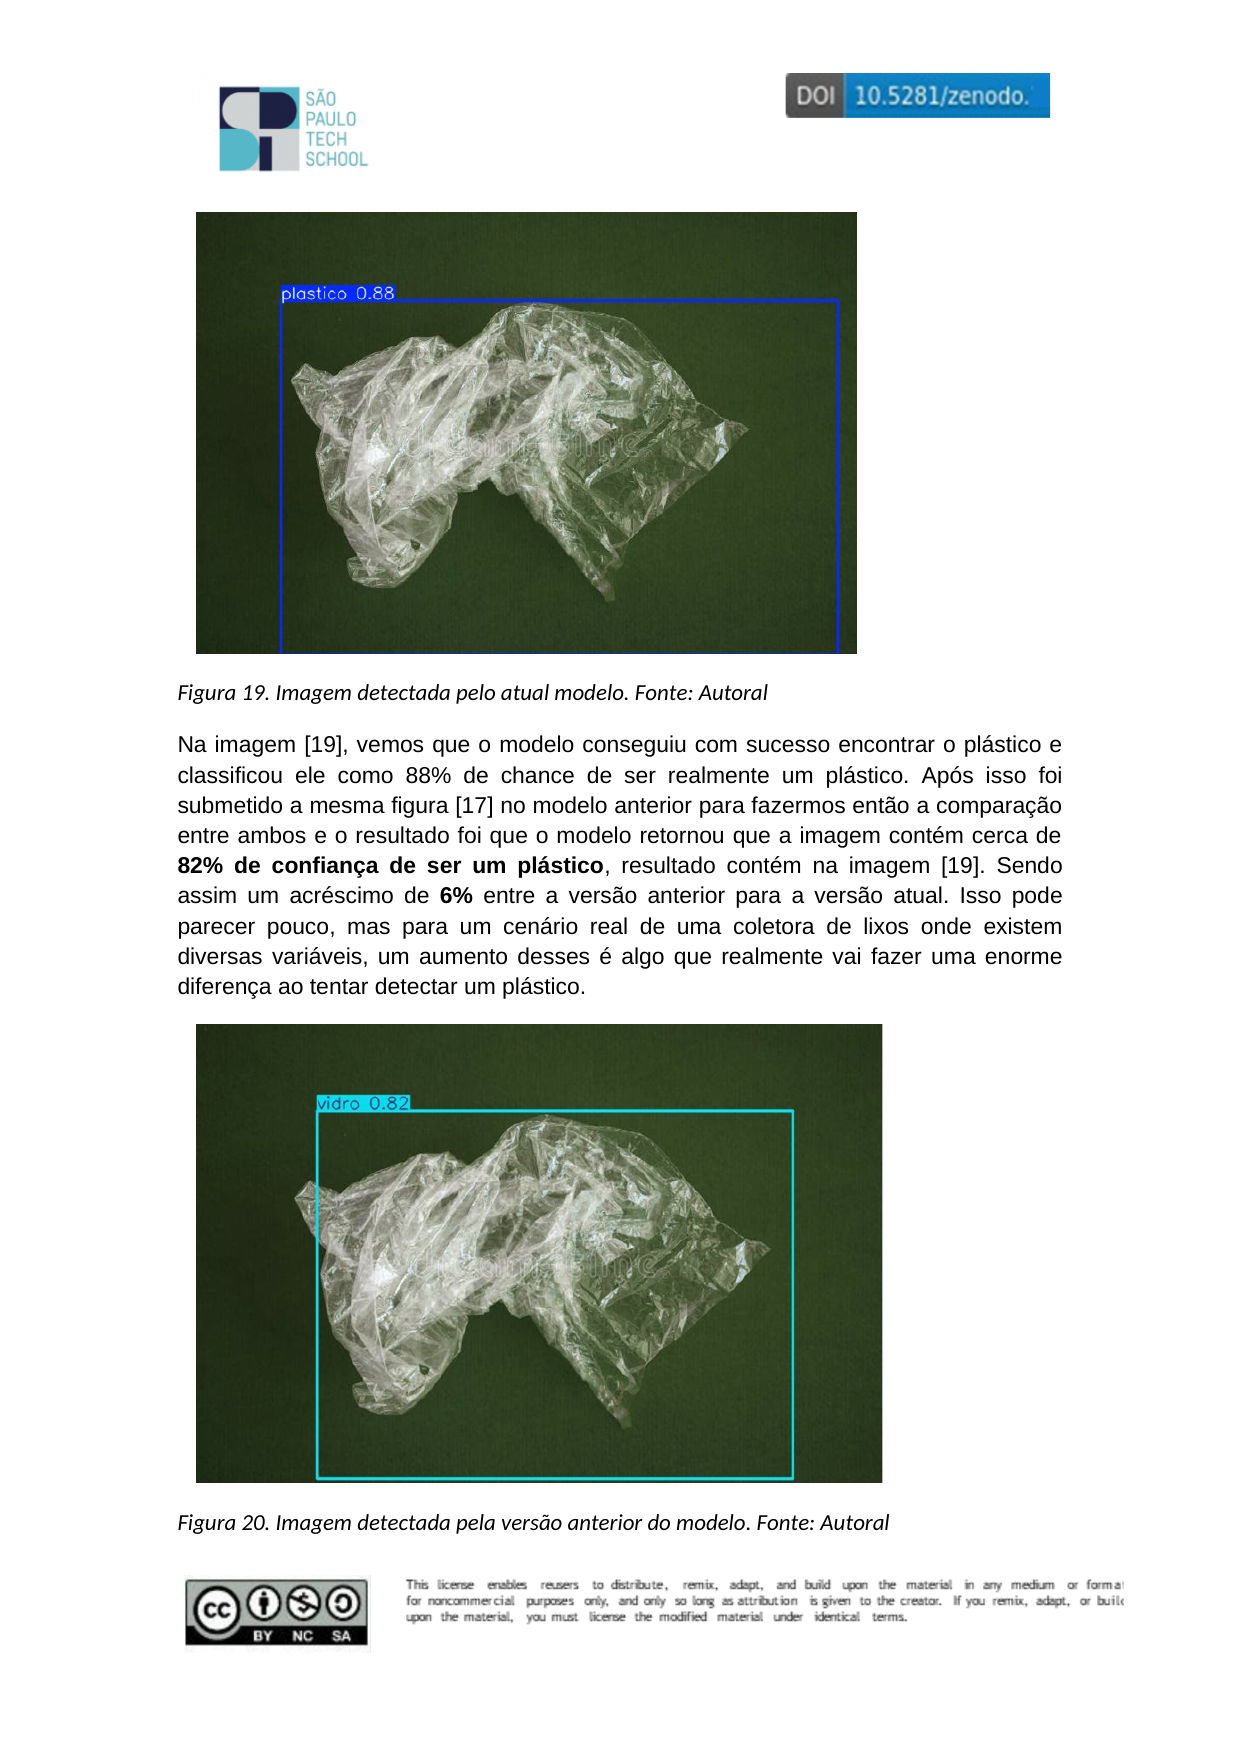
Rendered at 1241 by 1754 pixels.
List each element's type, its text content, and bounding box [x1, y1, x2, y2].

text Na imagem [19], vemos que o modelo conseguiu com sucesso encontrar o plástico e classificou ele como 88% de chance de ser realmente um plástico. Após isso foi submetido a mesma figura [17] no modelo anterior para fazermos então a comparação entre ambos e o resultado foi que o modelo retornou que a imagem contém cerca de 82% de confiança de ser um plástico, resultado contém na imagem [19]. Sendo assim um acréscimo de 6% entre a versão anterior para a versão atual. Isso pode parecer pouco, mas para um cenário real de uma coletora de lixos onde existem diversas variáveis, um aumento desses é algo que realmente vai fazer uma enorme diferença ao tentar detectar um plástico. [177, 731, 1063, 999]
text Figura 20. Imagem detectada pela versão anterior do modelo. Fonte: Autoral [177, 1508, 1063, 1536]
text Figura 19. Imagem detectada pelo atual modelo. Fonte: Autoral [177, 678, 1063, 706]
